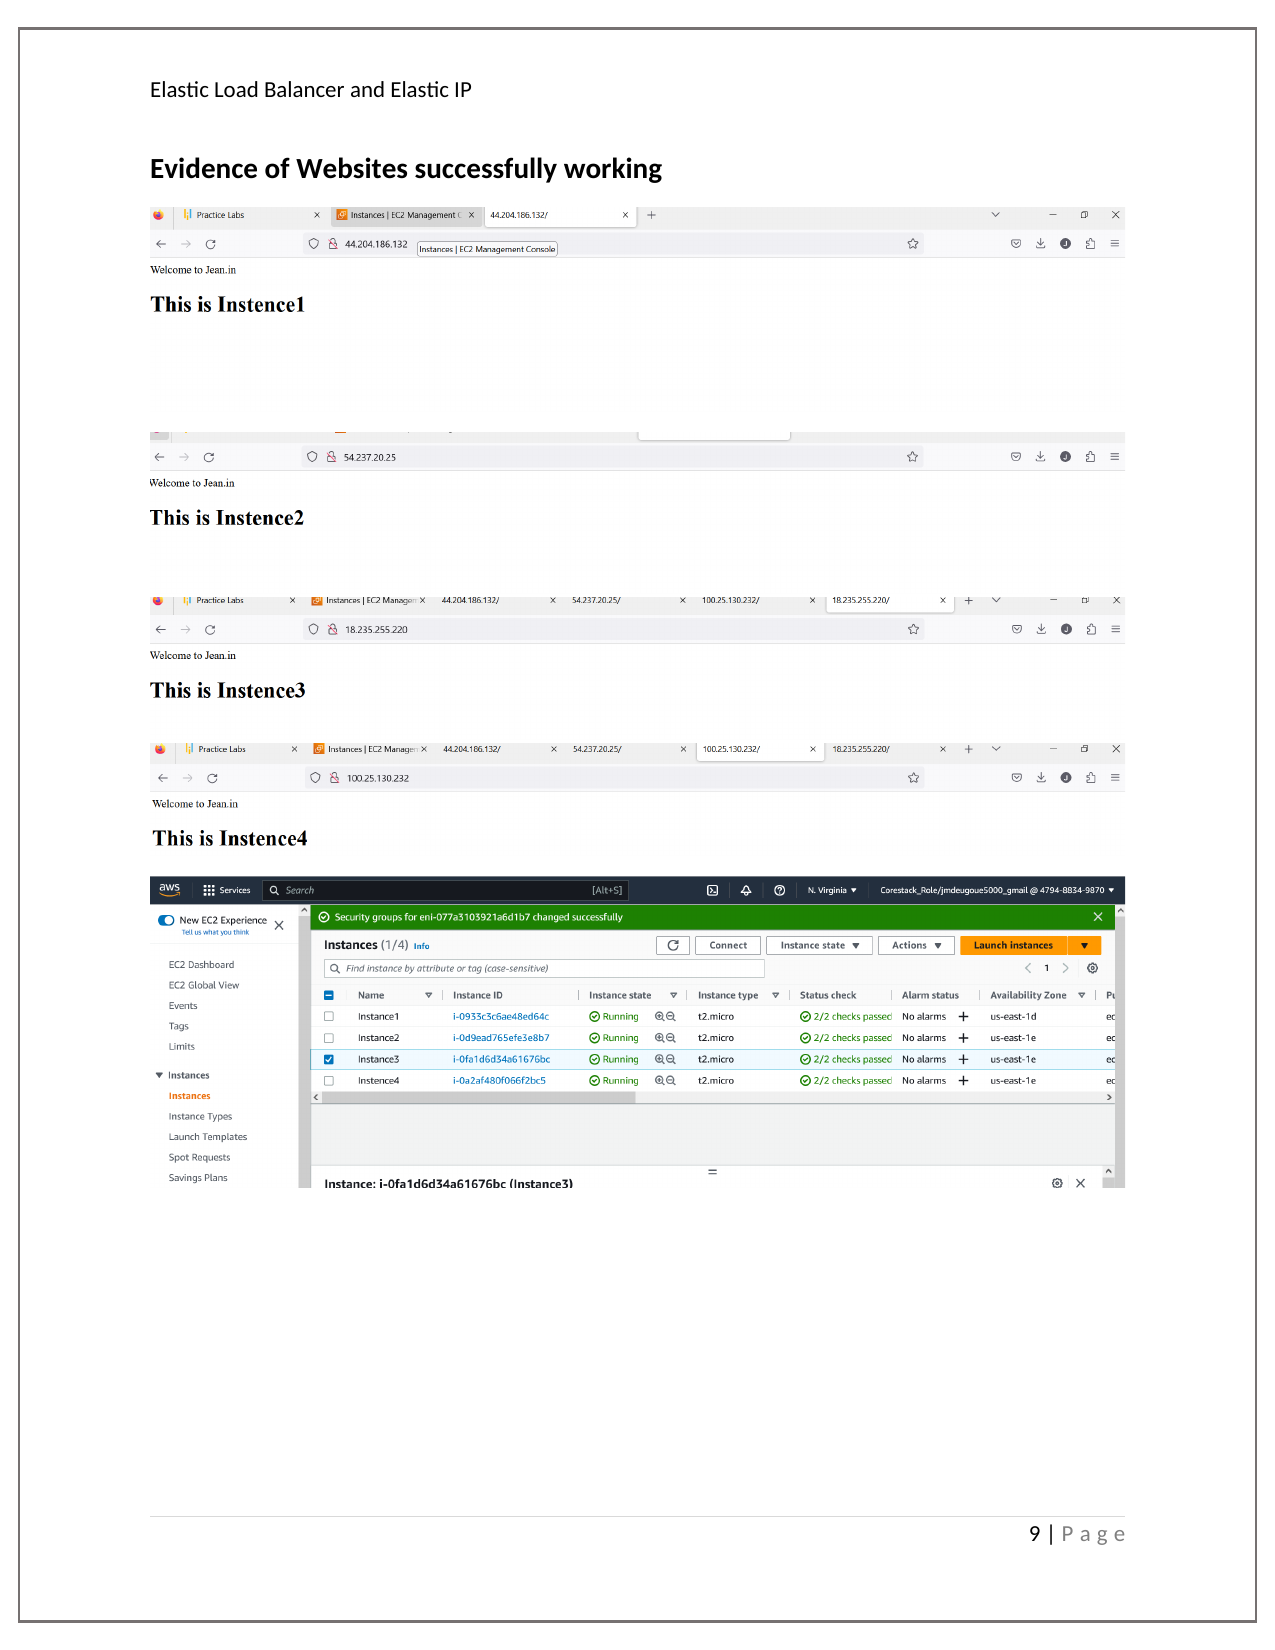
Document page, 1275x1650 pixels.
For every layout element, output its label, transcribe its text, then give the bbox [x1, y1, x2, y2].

picture [150, 207, 1125, 412]
picture [150, 432, 1125, 594]
text Evidence of Websites successfully working [150, 150, 1125, 186]
picture [150, 597, 1125, 740]
picture [150, 743, 1125, 856]
picture [150, 876, 1125, 1188]
